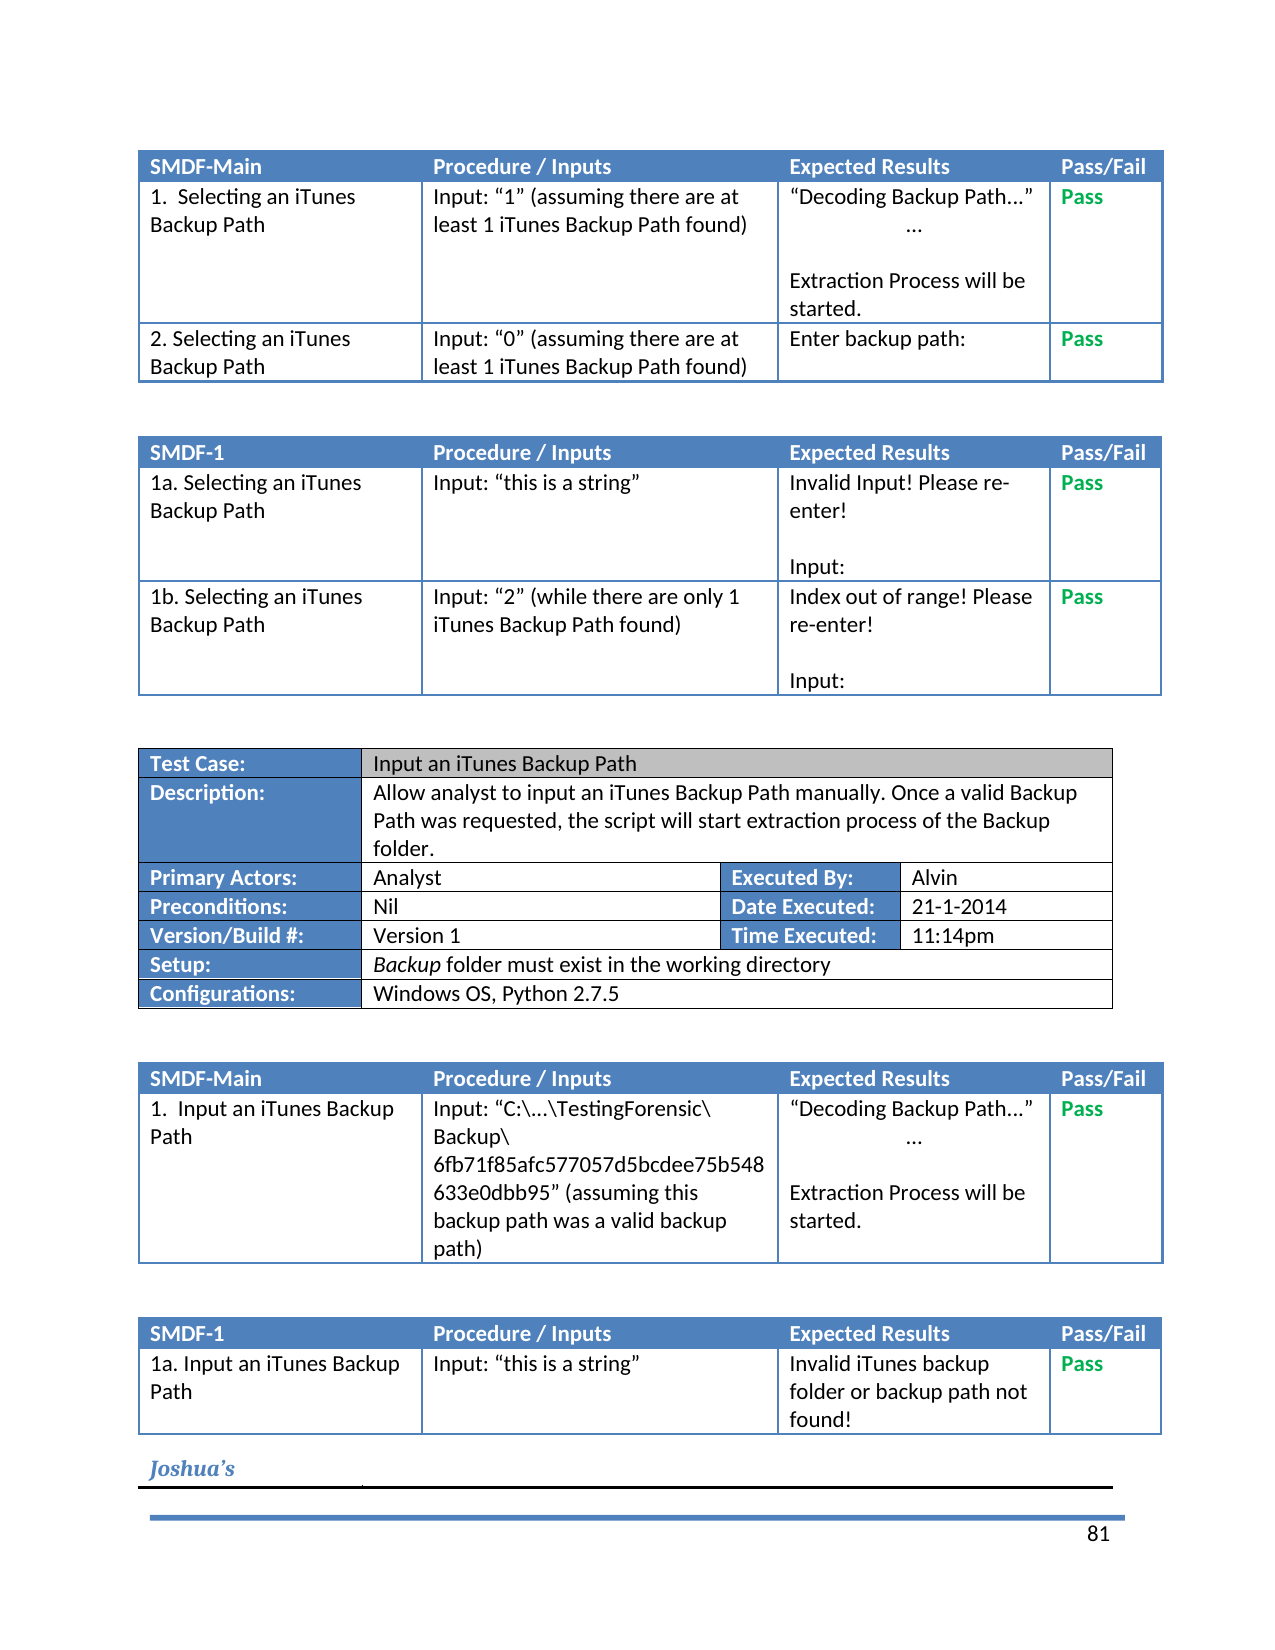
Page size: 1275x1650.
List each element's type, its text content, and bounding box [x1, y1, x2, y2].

table_header SMDF-Main [140, 152, 421, 180]
table_header Pass/Fail [1051, 438, 1160, 466]
table_cell Version/Build #: [139, 921, 361, 949]
table_cell Enter backup path: [779, 324, 1049, 380]
table_header SMDF-Main [140, 1064, 421, 1092]
table_header SMDF-1 [140, 1319, 421, 1347]
table_cell 1. Selecting an iTunes Backup Path [140, 182, 421, 322]
table_cell 11:14pm [901, 921, 1112, 949]
table_cell Description: [139, 778, 361, 862]
table_cell Input: “2” (while there are only 1 iTunes Backup Path found) [423, 582, 777, 694]
table_cell Setup: [139, 950, 361, 978]
table_header Pass/Fail [1051, 152, 1161, 180]
table_cell Invalid Input! Please re-enter! Input: [779, 468, 1049, 580]
table_cell Nil [362, 892, 720, 920]
table_header Expected Results [779, 1319, 1049, 1347]
table_header Expected Results [779, 1064, 1049, 1092]
table_cell Primary Actors: [139, 863, 361, 891]
table_header SMDF-1 [140, 438, 421, 466]
table_cell Configurations: [139, 980, 361, 1007]
table_cell Pass [1051, 582, 1160, 694]
table_header Expected Results [779, 152, 1049, 180]
table_cell Executed By: [721, 863, 900, 891]
table_cell Backup folder must exist in the working directory [362, 950, 1112, 978]
table_cell Pass [1051, 182, 1161, 322]
table_cell Allow analyst to input an iTunes Backup Path manually. Once a valid Backup Path was requested, the script will start extraction process of the Backup folder. [362, 778, 1112, 862]
table_cell Preconditions: [139, 892, 361, 920]
table_cell “Decoding Backup Path...” … Extraction Process will be started. [779, 1094, 1049, 1262]
table_header Expected Results [779, 438, 1049, 466]
table_header Pass/Fail [1051, 1064, 1161, 1092]
table_cell Alvin [901, 863, 1112, 891]
table_header Procedure / Inputs [423, 152, 777, 180]
table_header Input an iTunes Backup Path [362, 749, 1112, 777]
table_cell Time Executed: [721, 921, 900, 949]
table_cell Index out of range! Please re-enter! Input: [779, 582, 1049, 694]
table_cell 1a. Input an iTunes Backup Path [140, 1349, 421, 1433]
subtitle Joshua’s [150, 1456, 1125, 1482]
table_cell Input: “C:\...\TestingForensic\Backup\6fb71f85afc577057d5bcdee75b548633e0dbb95” (assuming this backup path was a valid backup path) [423, 1094, 777, 1262]
table_header Test Case: [139, 749, 361, 777]
table_cell Date Executed: [721, 892, 900, 920]
table_cell Version 1 [362, 921, 720, 949]
table_header Procedure / Inputs [423, 1064, 777, 1092]
table_cell Invalid iTunes backup folder or backup path not found! [779, 1349, 1049, 1433]
table_header Procedure / Inputs [423, 438, 777, 466]
table_header Pass/Fail [1051, 1319, 1160, 1347]
table_cell Windows OS, Python 2.7.5 [362, 980, 1112, 1007]
table_cell 1b. Selecting an iTunes Backup Path [140, 582, 421, 694]
table_header Procedure / Inputs [423, 1319, 777, 1347]
table_cell Pass [1051, 1094, 1161, 1262]
table_cell 2. Selecting an iTunes Backup Path [140, 324, 421, 380]
table_cell Input: “this is a string” [423, 1349, 777, 1433]
table_cell Input: “0” (assuming there are at least 1 iTunes Backup Path found) [423, 324, 777, 380]
table_cell Pass [1051, 468, 1160, 580]
table_cell 21-1-2014 [901, 892, 1112, 920]
table_cell 1a. Selecting an iTunes Backup Path [140, 468, 421, 580]
table_cell Pass [1051, 324, 1161, 380]
table_cell “Decoding Backup Path...” … Extraction Process will be started. [779, 182, 1049, 322]
table_cell Input: “this is a string” [423, 468, 777, 580]
table_cell Analyst [362, 863, 720, 891]
table_cell 1. Input an iTunes Backup Path [140, 1094, 421, 1262]
table_cell Pass [1051, 1349, 1160, 1433]
table_cell Input: “1” (assuming there are at least 1 iTunes Backup Path found) [423, 182, 777, 322]
